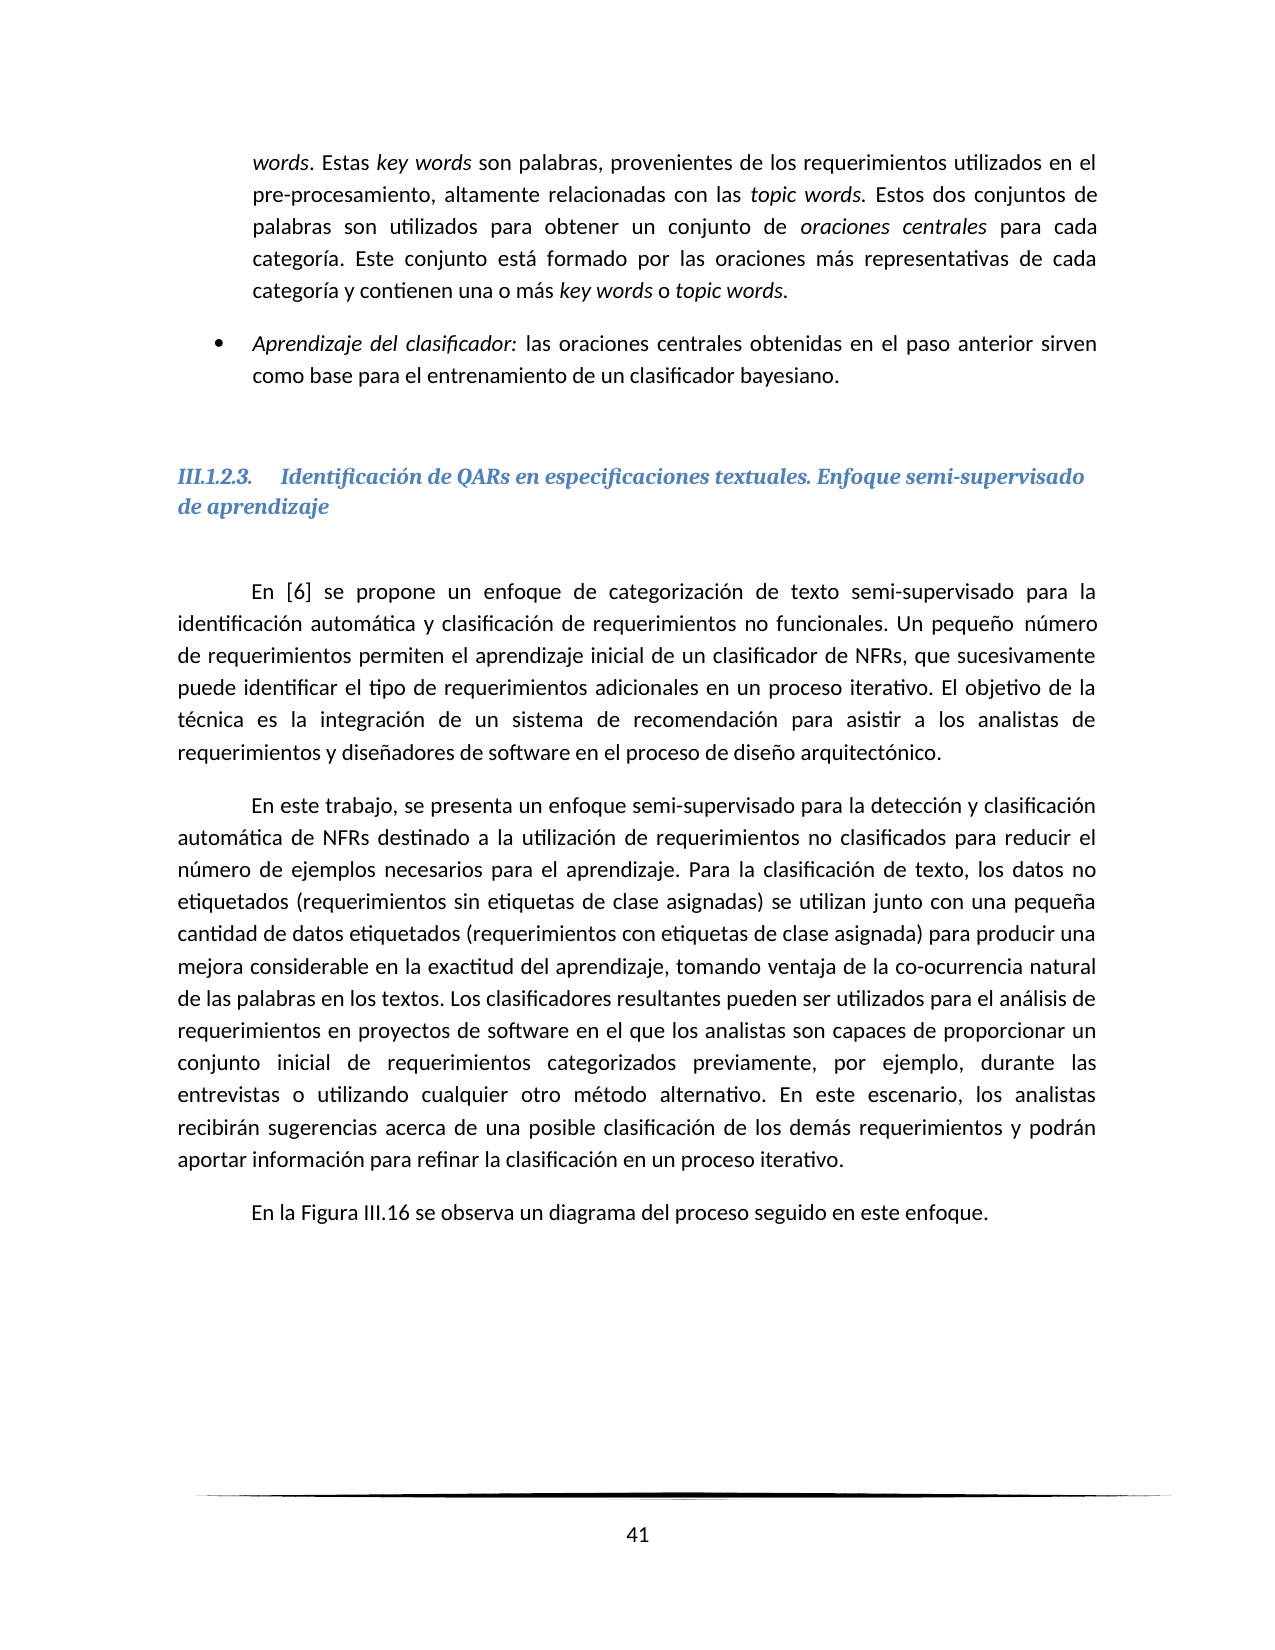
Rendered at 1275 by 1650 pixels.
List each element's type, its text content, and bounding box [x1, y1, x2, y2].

subtitle Identificación de QARs en especificaciones textuales. Enfoque semi-supervisado de aprendizaje [177, 463, 1098, 520]
list Aprendizaje del clasificador: las oraciones centrales obtenidas en el paso anterior sirven como base para el entrenamiento de un clasificador bayesiano. [215, 329, 1098, 389]
text En se propone un enfoque de categorización de texto semi-supervisado para la identificación automática y clasificación de requerimientos no funcionales. Un pequeño número de requerimientos permiten el aprendizaje inicial de un clasificador de NFRs, que sucesivamente puede identificar el tipo de requerimientos adicionales en un proceso iterativo. El objetivo de la técnica es la integración de un sistema de recomendación para asistir a los analistas de requerimientos y diseñadores de software en el proceso de diseño arquitectónico. [177, 577, 1098, 766]
picture [195, 1492, 1172, 1500]
text En este trabajo, se presenta un enfoque semi-supervisado para la detección y clasificación automática de NFRs destinado a la utilización de requerimientos no clasificados para reducir el número de ejemplos necesarios para el aprendizaje. Para la clasificación de texto, los datos no etiquetados (requerimientos sin etiquetas de clase asignadas) se utilizan junto con una pequeña cantidad de datos etiquetados (requerimientos con etiquetas de clase asignada) para producir una mejora considerable en la exactitud del aprendizaje, tomando ventaja de la co-ocurrencia natural de las palabras en los textos. Los clasificadores resultantes pueden ser utilizados para el análisis de requerimientos en proyectos de software en el que los analistas son capaces de proporcionar un conjunto inicial de requerimientos categorizados previamente, por ejemplo, durante las entrevistas o utilizando cualquier otro método alternativo. En este escenario, los analistas recibirán sugerencias acerca de una posible clasificación de los demás requerimientos y podrán aportar información para refinar la clasificación en un proceso iterativo. [177, 791, 1098, 1173]
